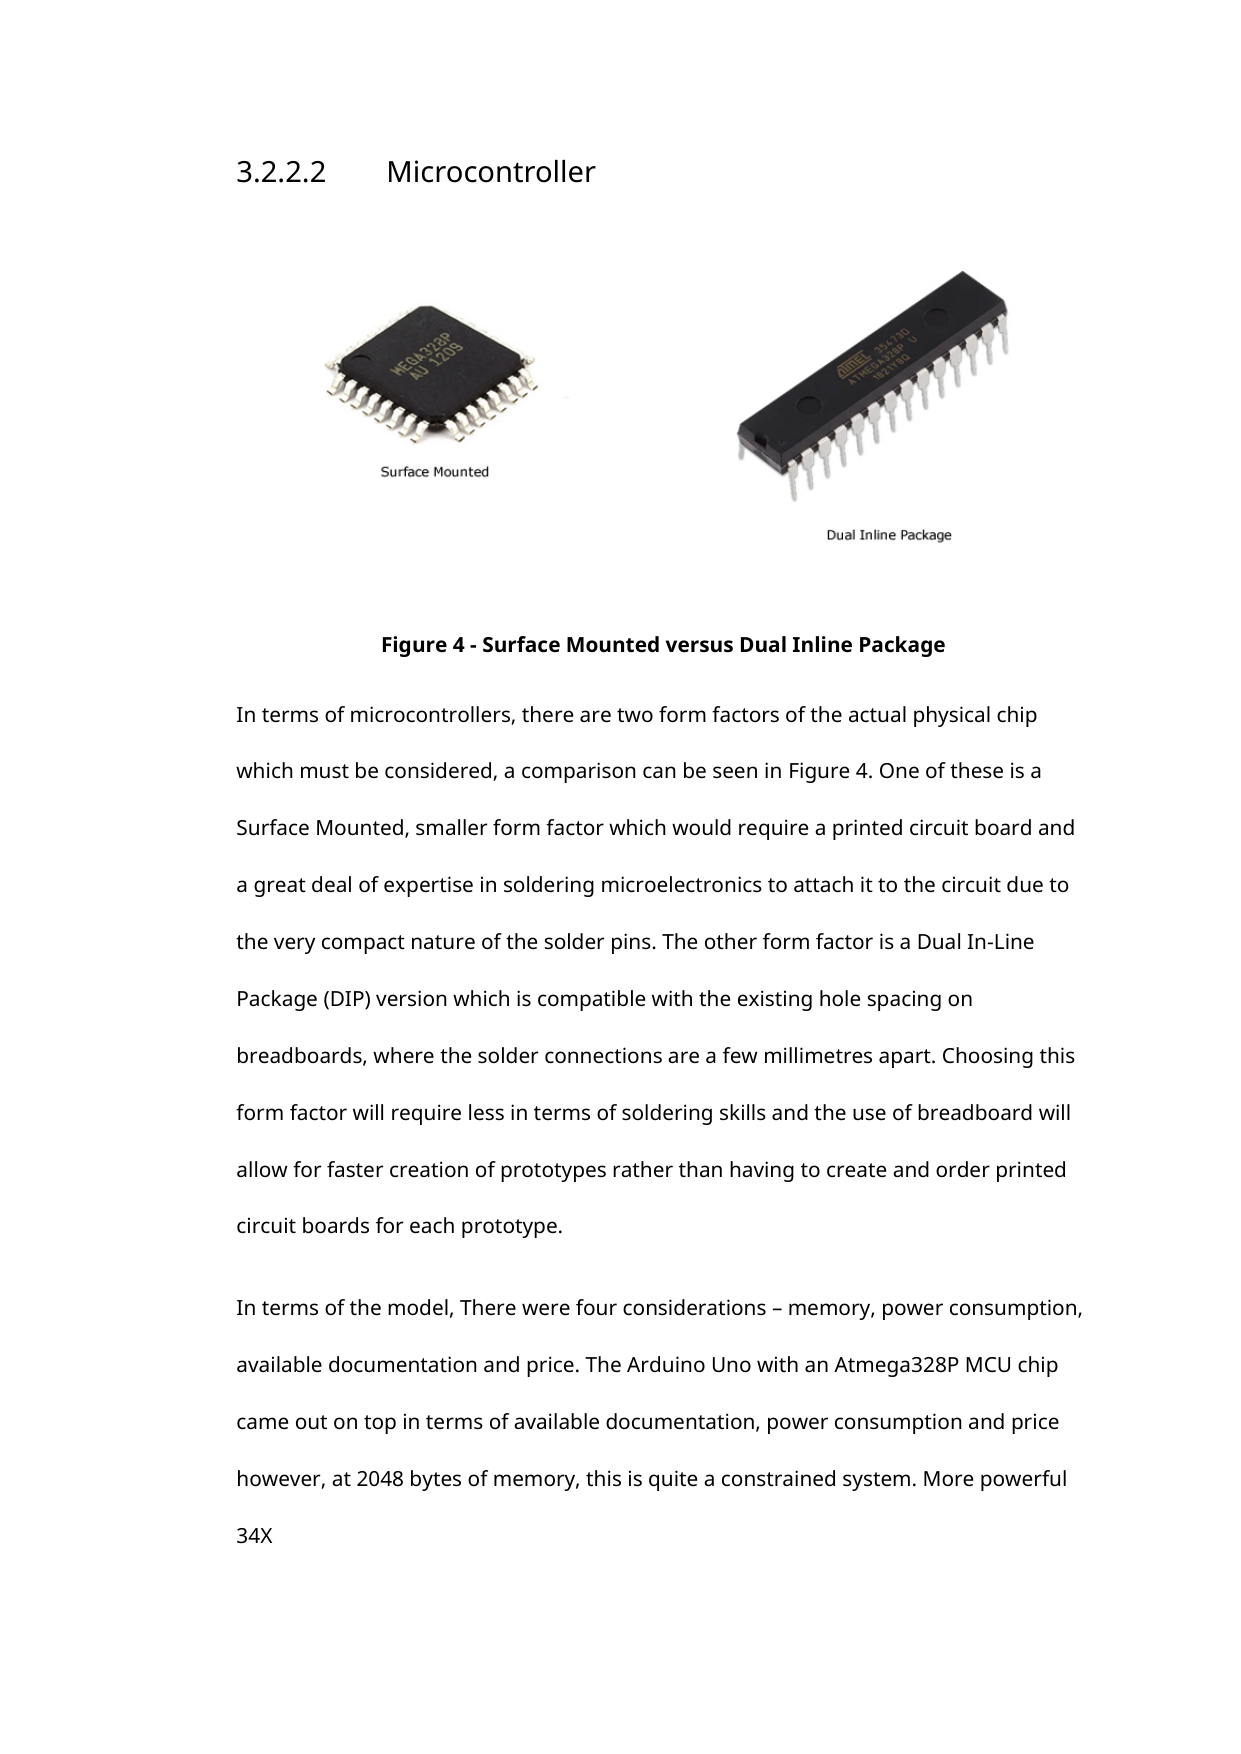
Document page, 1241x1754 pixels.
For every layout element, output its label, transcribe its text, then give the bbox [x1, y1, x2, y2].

text In terms of microcontrollers, there are two form factors of the actual physical chip which must be considered, a comparison can be seen in Figure 4. One of these is a Surface Mounted, smaller form factor which would require a printed circuit board and a great deal of expertise in soldering microelectronics to attach it to the circuit due to the very compact nature of the solder pins. The other form factor is a Dual In-Line Package (DIP) version which is compatible with the existing hole spacing on breadboards, where the solder connections are a few millimetres apart. Choosing this form factor will require less in terms of soldering skills and the use of breadboard will allow for faster creation of prototypes rather than having to create and order printed circuit boards for each prototype. [236, 700, 1090, 1240]
picture [236, 255, 1091, 577]
subtitle Microcontroller [236, 151, 1090, 191]
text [236, 1293, 1090, 1492]
